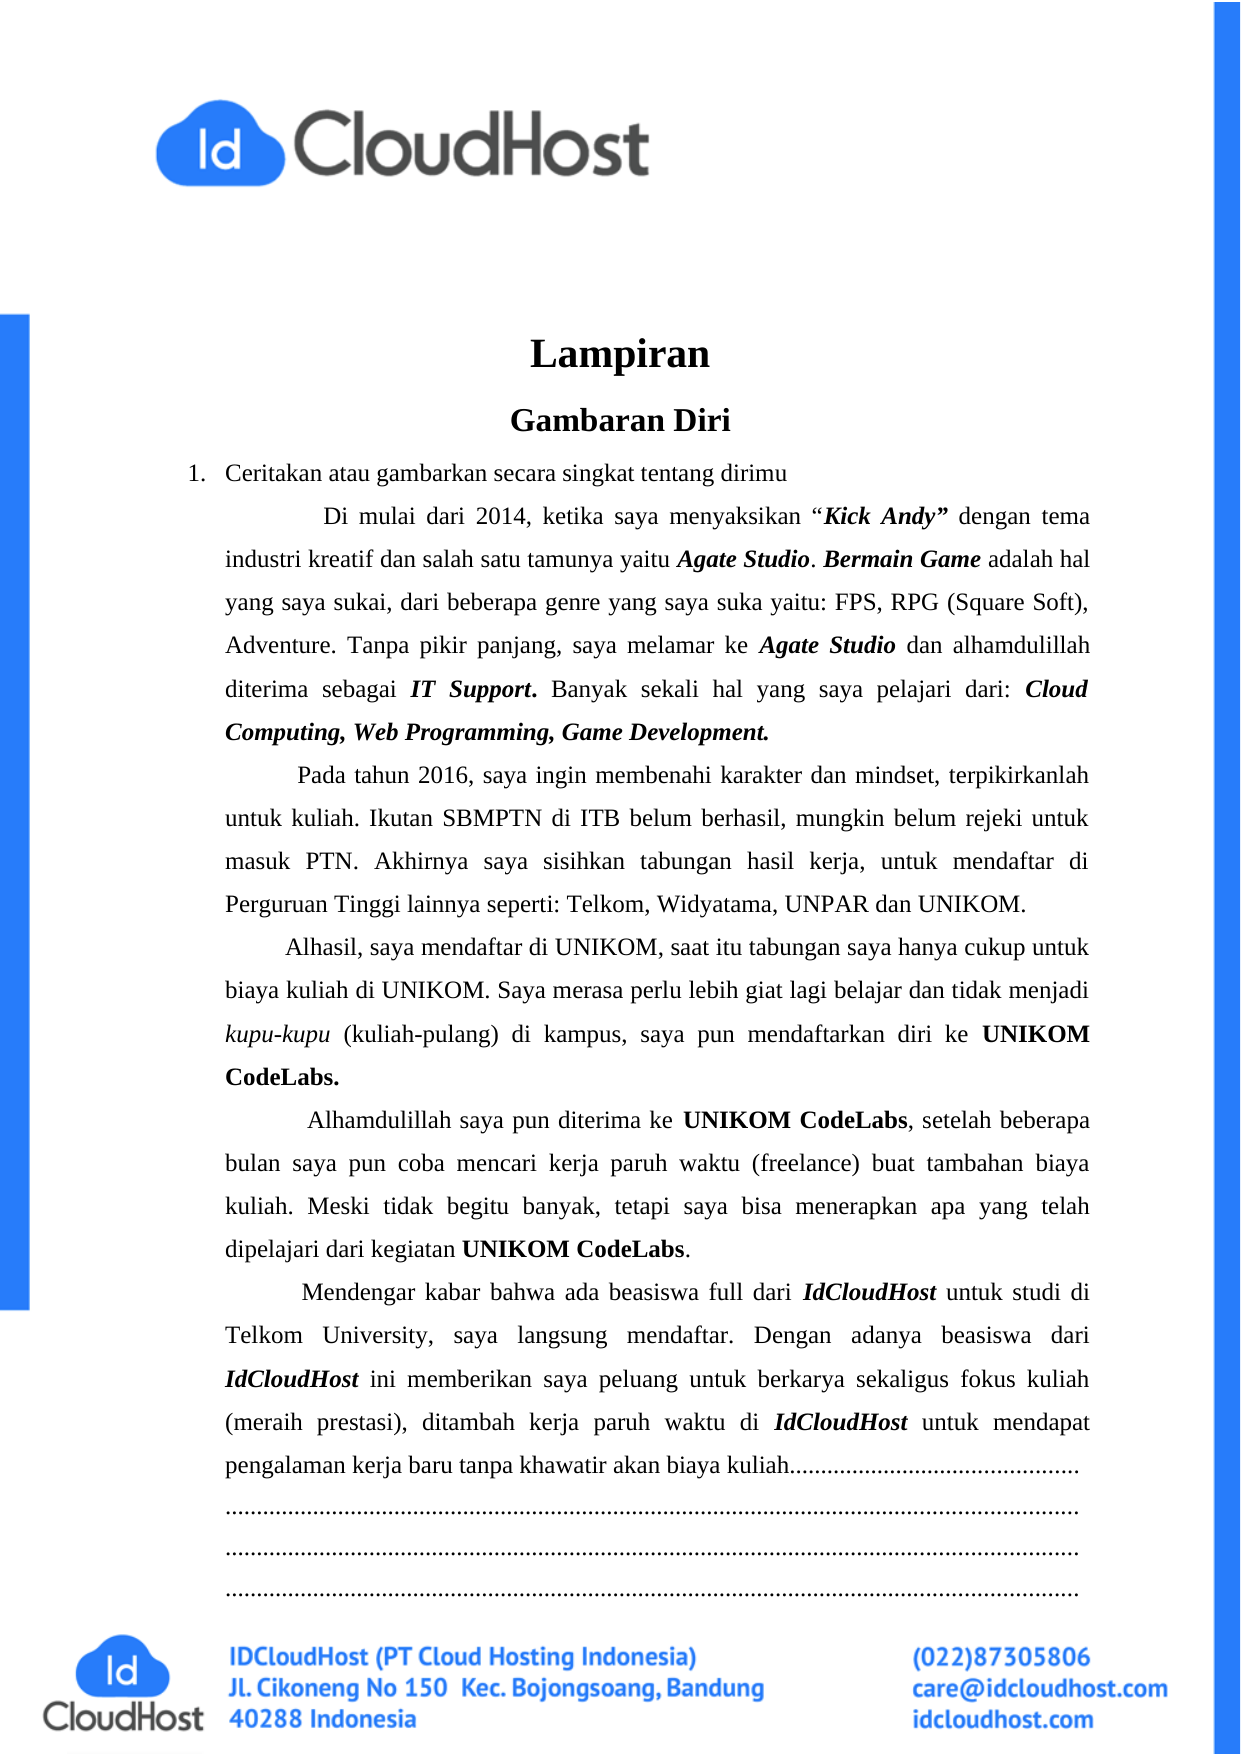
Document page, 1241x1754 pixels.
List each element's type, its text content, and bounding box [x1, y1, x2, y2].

list Ceritakan atau gambarkan secara singkat tentang dirimu [187, 458, 1090, 487]
list Di mulai dari 2014, ketika saya menyaksikan “Kick Andy” dengan tema industri kreatif dan salah satu tamunya yaitu Agate Studio. Bermain Game adalah hal yang saya sukai, dari beberapa genre yang saya suka yaitu: FPS, RPG (Square Soft), Adventure. Tanpa pikir panjang, saya melamar ke Agate Studio dan alhamdulillah diterima sebagai IT Support. Banyak sekali hal yang saya pelajari dari: Cloud Computing, Web Programming, Game Development. [225, 501, 1090, 746]
list Pada tahun 2016, saya ingin membenahi karakter dan mindset, terpikirkanlah untuk kuliah. Ikutan SBMPTN di ITB belum berhasil, mungkin belum rejeki untuk masuk PTN. Akhirnya saya sisihkan tabungan hasil kerja, untuk mendaftar di Perguruan Tinggi lainnya seperti: Telkom, Widyatama, UNPAR dan UNIKOM. [225, 760, 1090, 918]
picture [0, 2, 1241, 1754]
list Mendengar kabar bahwa ada beasiswa full dari IdCloudHost untuk studi di Telkom University, saya langsung mendaftar. Dengan adanya beasiswa dari IdCloudHost ini memberikan saya peluang untuk berkarya sekaligus fokus kuliah (meraih prestasi), ditambah kerja paruh waktu di IdCloudHost untuk mendapat pengalaman kerja baru tanpa khawatir akan biaya kuliah. [225, 1277, 1090, 1479]
text Gambaran Diri [150, 401, 1090, 439]
list Alhamdulillah saya pun diterima ke UNIKOM CodeLabs, setelah beberapa bulan saya pun coba mencari kerja paruh waktu (freelance) buat tambahan biaya kuliah. Meski tidak begitu banyak, tetapi saya bisa menerapkan apa yang telah dipelajari dari kegiatan UNIKOM CodeLabs. [225, 1105, 1090, 1263]
list Alhasil, saya mendaftar di UNIKOM, saat itu tabungan saya hanya cukup untuk biaya kuliah di UNIKOM. Saya merasa perlu lebih giat lagi belajar dan tidak menjadi kupu-kupu (kuliah-pulang) di kampus, saya pun mendaftarkan diri ke UNIKOM CodeLabs. [225, 932, 1090, 1091]
text Lampiran [150, 329, 1090, 377]
